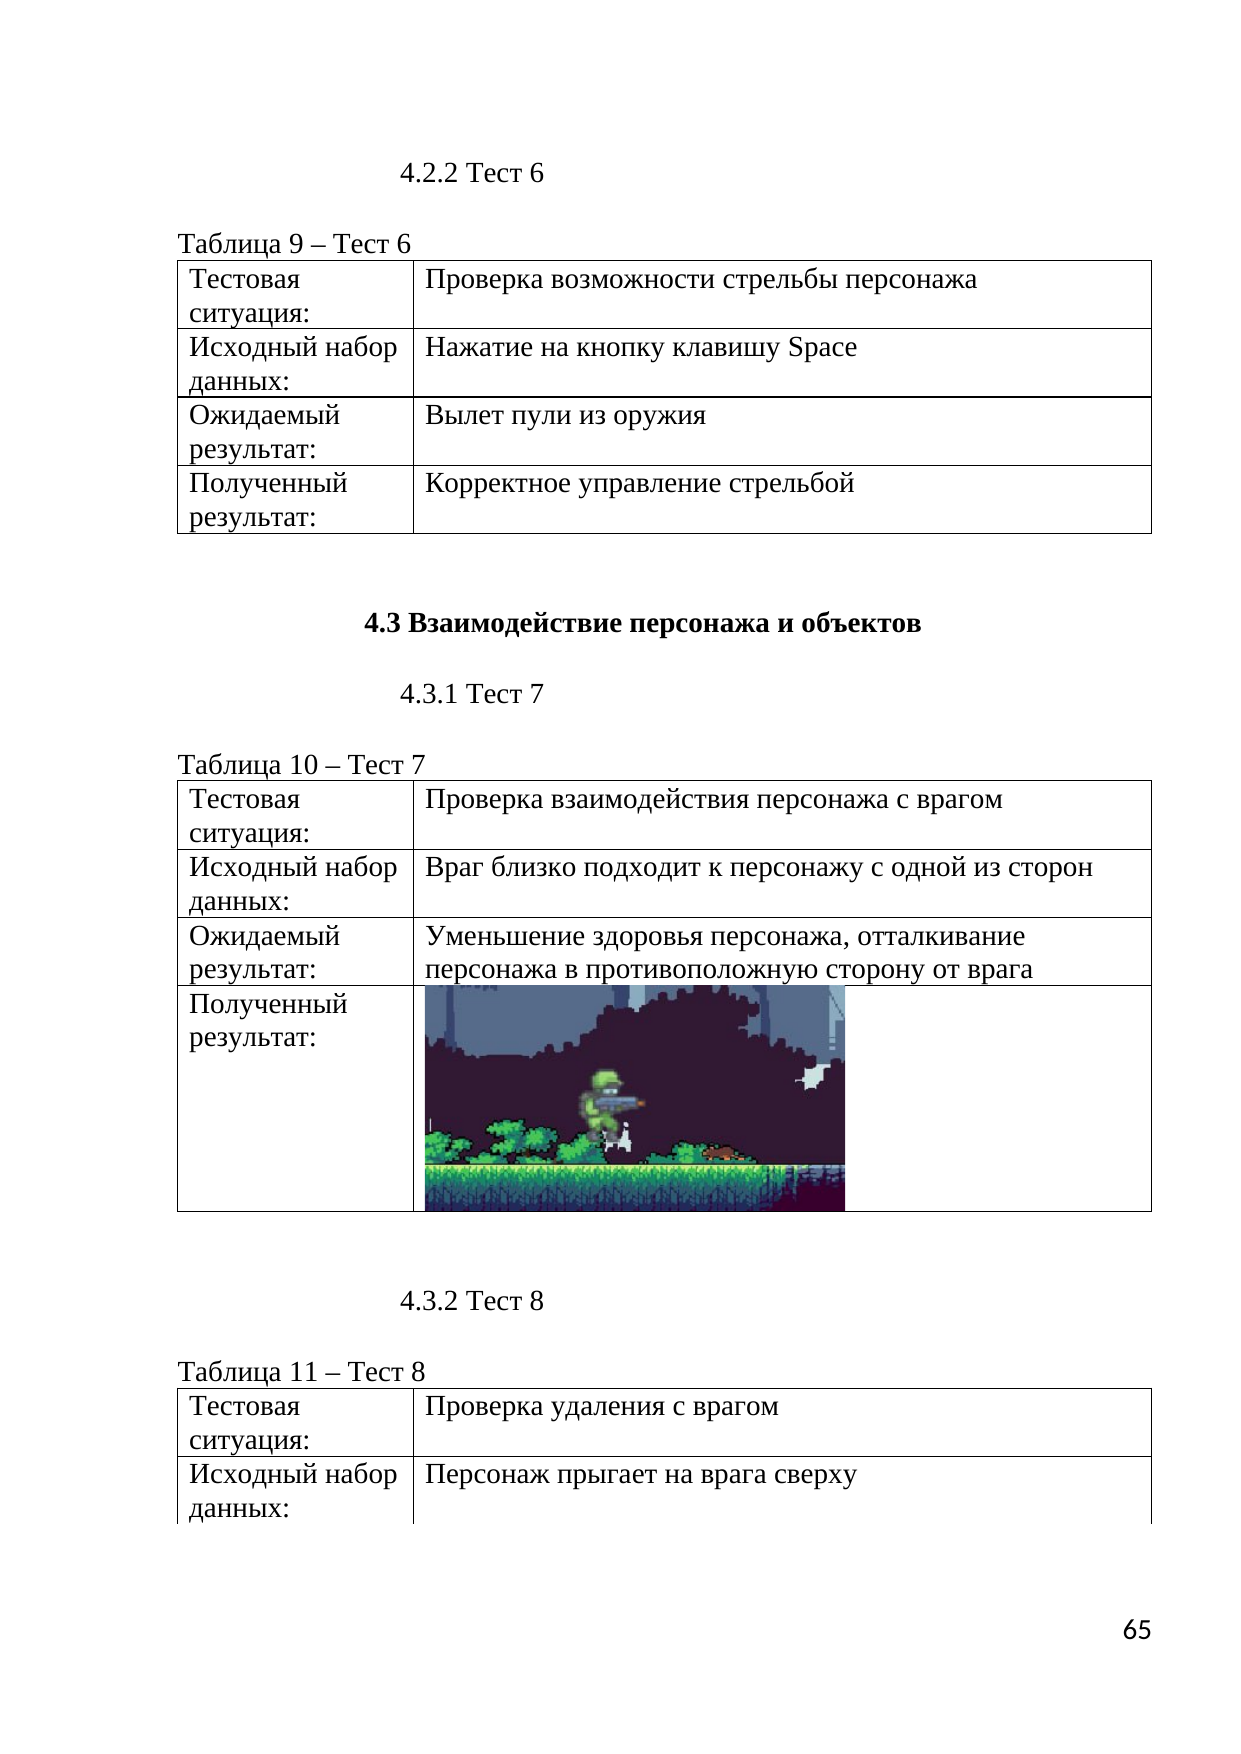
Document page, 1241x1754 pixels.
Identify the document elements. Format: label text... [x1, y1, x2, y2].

table_header Проверка удаления с врагом [414, 1389, 1151, 1456]
table_header Тестовая ситуация: [178, 261, 413, 328]
text Таблица 11 – Тест 8 [177, 1354, 1152, 1387]
table_cell Вылет пули из оружия [414, 398, 1151, 464]
subtitle Тест 8 [326, 1283, 1152, 1316]
table_cell Уменьшение здоровья персонажа, отталкивание персонажа в противоположную сторону от врага [414, 918, 1151, 985]
table_cell Исходный набор данных: [178, 1457, 413, 1524]
table_cell Нажатие на кнопку клавишу Space [414, 329, 1151, 396]
table_cell Полученный результат: [178, 466, 413, 533]
table_cell Исходный набор данных: [178, 329, 413, 396]
table_cell Персонаж прыгает на врага сверху [414, 1457, 1151, 1524]
table_header Тестовая ситуация: [178, 1389, 413, 1456]
subtitle Тест 6 [326, 156, 1152, 189]
picture [424, 985, 846, 1211]
subtitle Взаимодействие персонажа и объектов [290, 605, 1152, 638]
table_cell Исходный набор данных: [178, 850, 413, 917]
text Таблица 9 – Тест 6 [177, 227, 1152, 260]
table_cell Корректное управление стрельбой [414, 466, 1151, 533]
subtitle Тест 7 [326, 676, 1152, 709]
table_header Проверка возможности стрельбы персонажа [414, 261, 1151, 328]
table_cell Ожидаемый результат: [178, 918, 413, 985]
table_cell Полученный результат: [178, 986, 413, 1211]
table_cell [414, 986, 424, 1211]
table_cell Враг близко подходит к персонажу с одной из сторон [414, 850, 1151, 917]
text Таблица 10 – Тест 7 [177, 747, 1152, 780]
table_header Тестовая ситуация: [178, 781, 413, 848]
table_cell [846, 986, 1151, 1211]
table_header Проверка взаимодействия персонажа с врагом [414, 781, 1151, 848]
table_cell Ожидаемый результат: [178, 398, 413, 464]
